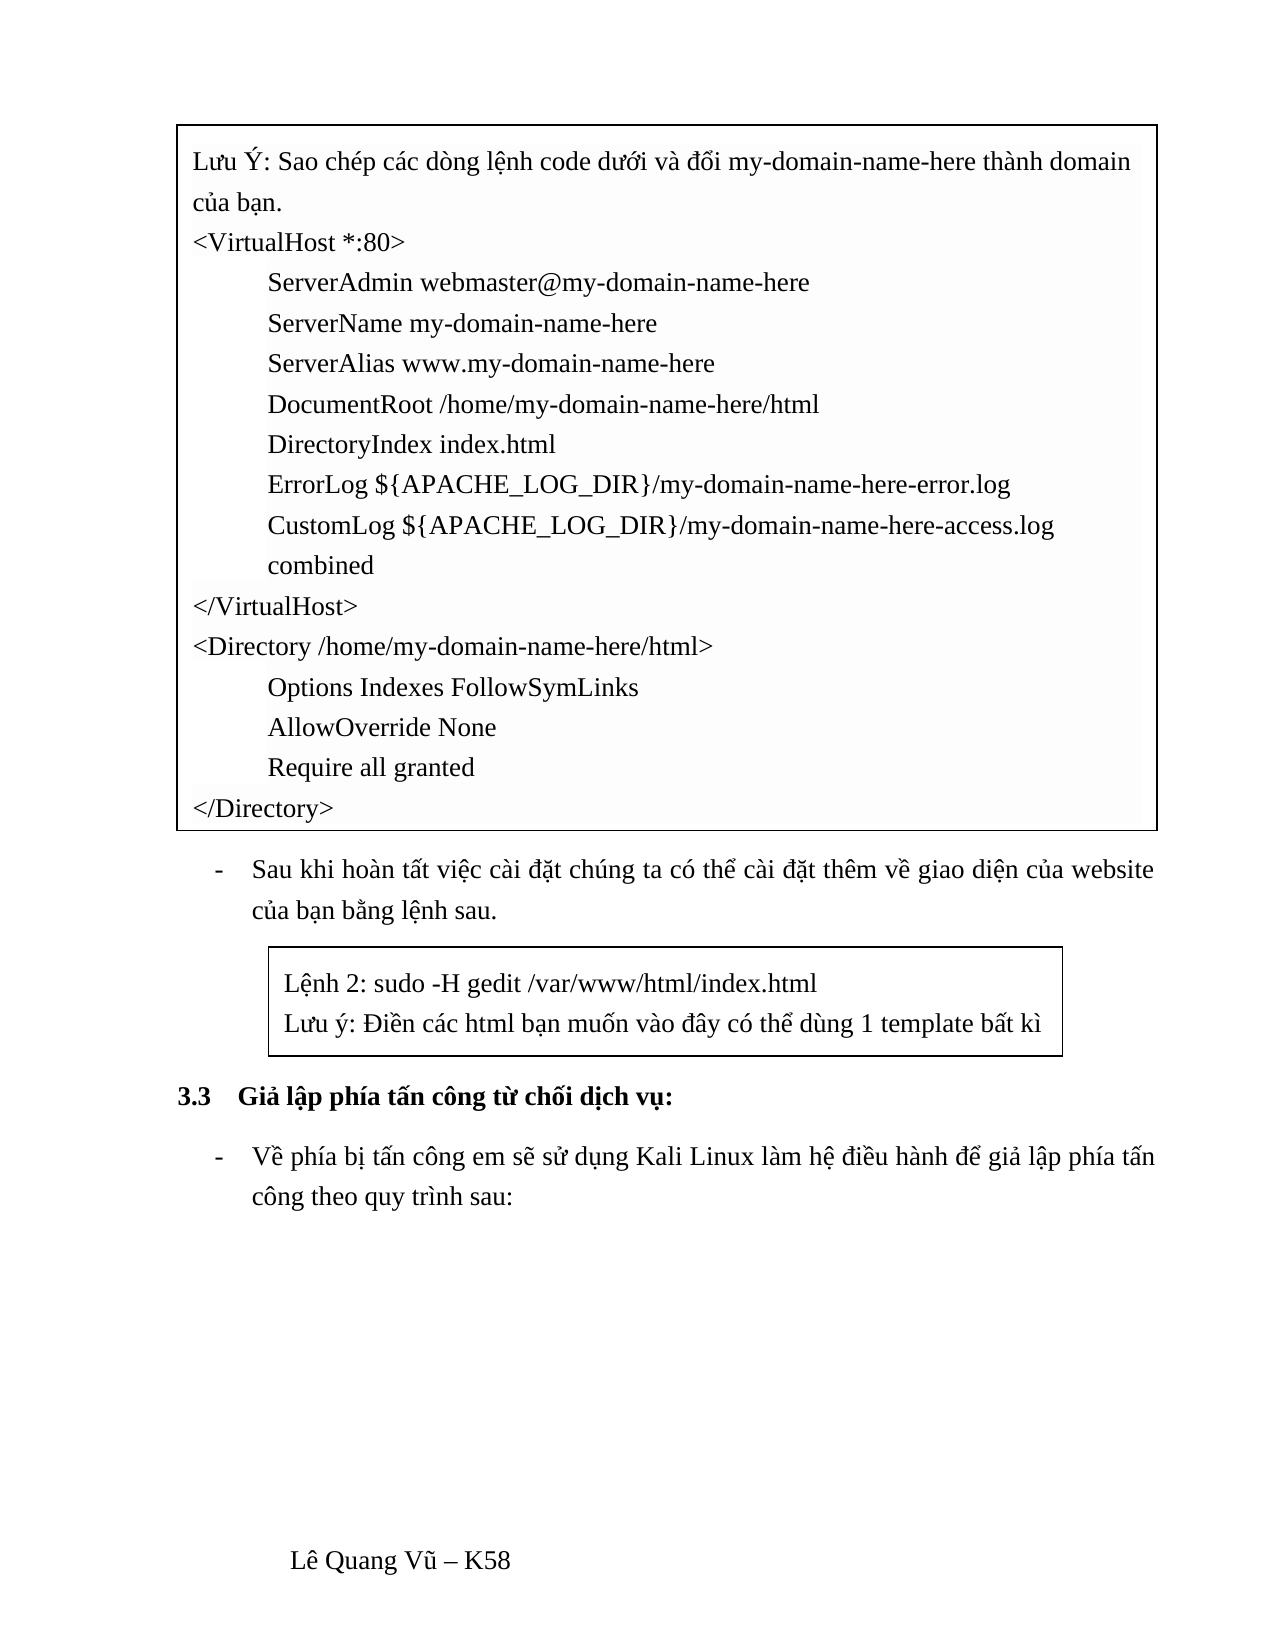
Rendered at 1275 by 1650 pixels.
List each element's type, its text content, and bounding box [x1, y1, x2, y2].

subtitle Giả lập phía tấn công từ chối dịch vụ: [177, 1080, 1157, 1112]
list Sau khi hoàn tất việc cài đặt chúng ta có thể cài đặt thêm về giao diện của website của bạn bằng lệnh sau. [214, 853, 1157, 925]
list Về phía bị tấn công em sẽ sử dụng Kali Linux làm hệ điều hành để giả lập phía tấn công theo quy trình sau: [214, 1139, 1157, 1211]
